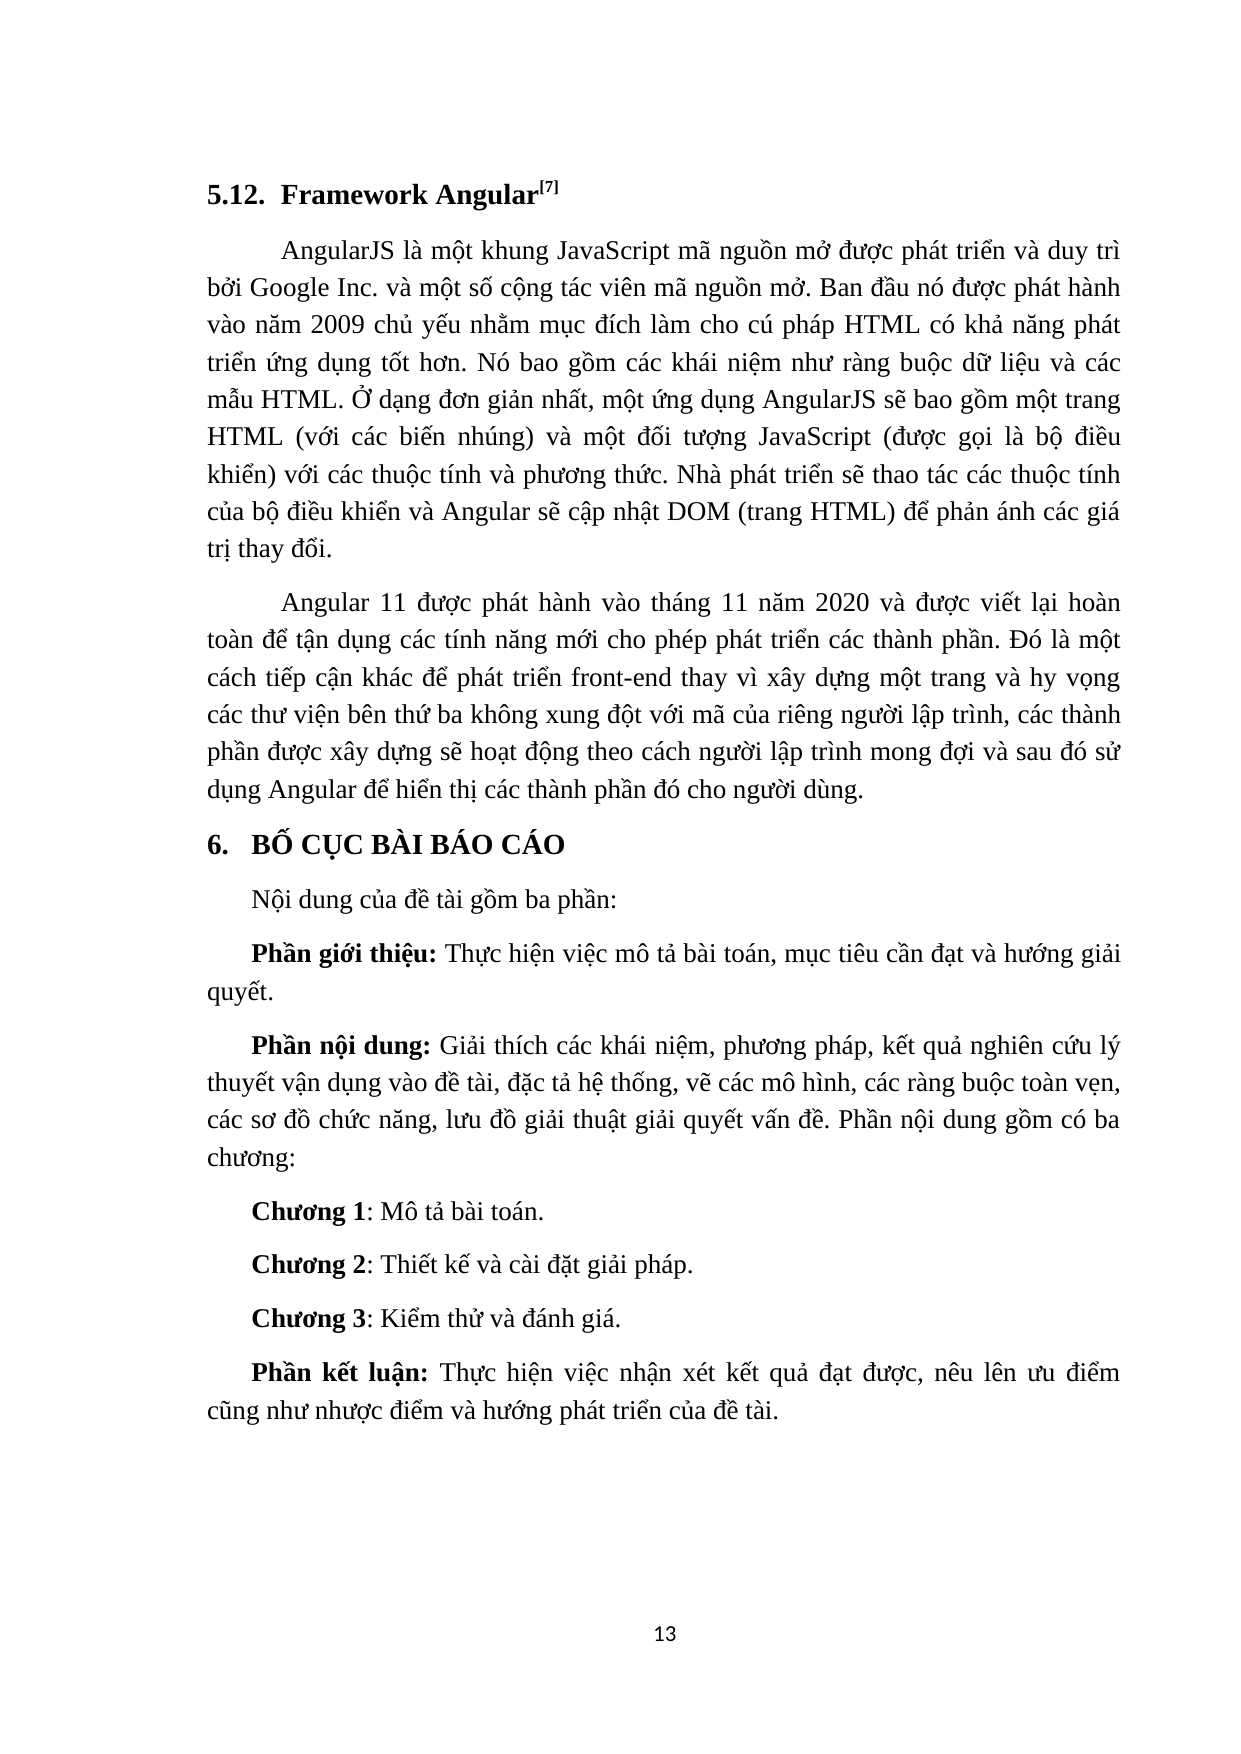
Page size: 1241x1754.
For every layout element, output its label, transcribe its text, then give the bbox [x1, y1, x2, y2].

text Nội dung của đề tài gồm ba phần: [207, 884, 1122, 915]
text Chương 1: Mô tả bài toán. [207, 1195, 1122, 1226]
text Phần giới thiệu: Thực hiện việc mô tả bài toán, mục tiêu cần đạt và hướng giải quyết. [207, 938, 1122, 1006]
text Phần nội dung: Giải thích các khái niệm, phương pháp, kết quả nghiên cứu lý thuyết vận dụng vào đề tài, đặc tả hệ thống, vẽ các mô hình, các ràng buộc toàn vẹn, các sơ đồ chức năng, lưu đồ giải thuật giải quyết vấn đề. Phần nội dung gồm có ba chương: [207, 1029, 1122, 1172]
list Framework Angular[7] [207, 177, 1122, 211]
text Phần kết luận: Thực hiện việc nhận xét kết quả đạt được, nêu lên ưu điểm cũng như nhược điểm và hướng phát triển của đề tài. [207, 1357, 1122, 1425]
list BỐ CỤC BÀI BÁO CÁO [207, 827, 1122, 860]
text Chương 3: Kiểm thử và đánh giá. [207, 1303, 1122, 1334]
text Chương 2: Thiết kế và cài đặt giải pháp. [207, 1249, 1122, 1280]
text AngularJS là một khung JavaScript mã nguồn mở được phát triển và duy trì bởi Google Inc. và một số cộng tác viên mã nguồn mở. Ban đầu nó được phát hành vào năm 2009 chủ yếu nhằm mục đích làm cho cú pháp HTML có khả năng phát triển ứng dụng tốt hơn. Nó bao gồm các khái niệm như ràng buộc dữ liệu và các mẫu HTML. Ở dạng đơn giản nhất, một ứng dụng AngularJS sẽ bao gồm một trang HTML (với các biến nhúng) và một đối tượng JavaScript (được gọi là bộ điều khiển) với các thuộc tính và phương thức. Nhà phát triển sẽ thao tác các thuộc tính của bộ điều khiển và Angular sẽ cập nhật DOM (trang HTML) để phản ánh các giá trị thay đổi. [207, 234, 1122, 563]
text Angular 11 được phát hành vào tháng 11 năm 2020 và được viết lại hoàn toàn để tận dụng các tính năng mới cho phép phát triển các thành phần. Đó là một cách tiếp cận khác để phát triển front-end thay vì xây dựng một trang và hy vọng các thư viện bên thứ ba không xung đột với mã của riêng người lập trình, các thành phần được xây dựng sẽ hoạt động theo cách người lập trình mong đợi và sau đó sử dụng Angular để hiển thị các thành phần đó cho người dùng. [207, 586, 1122, 804]
